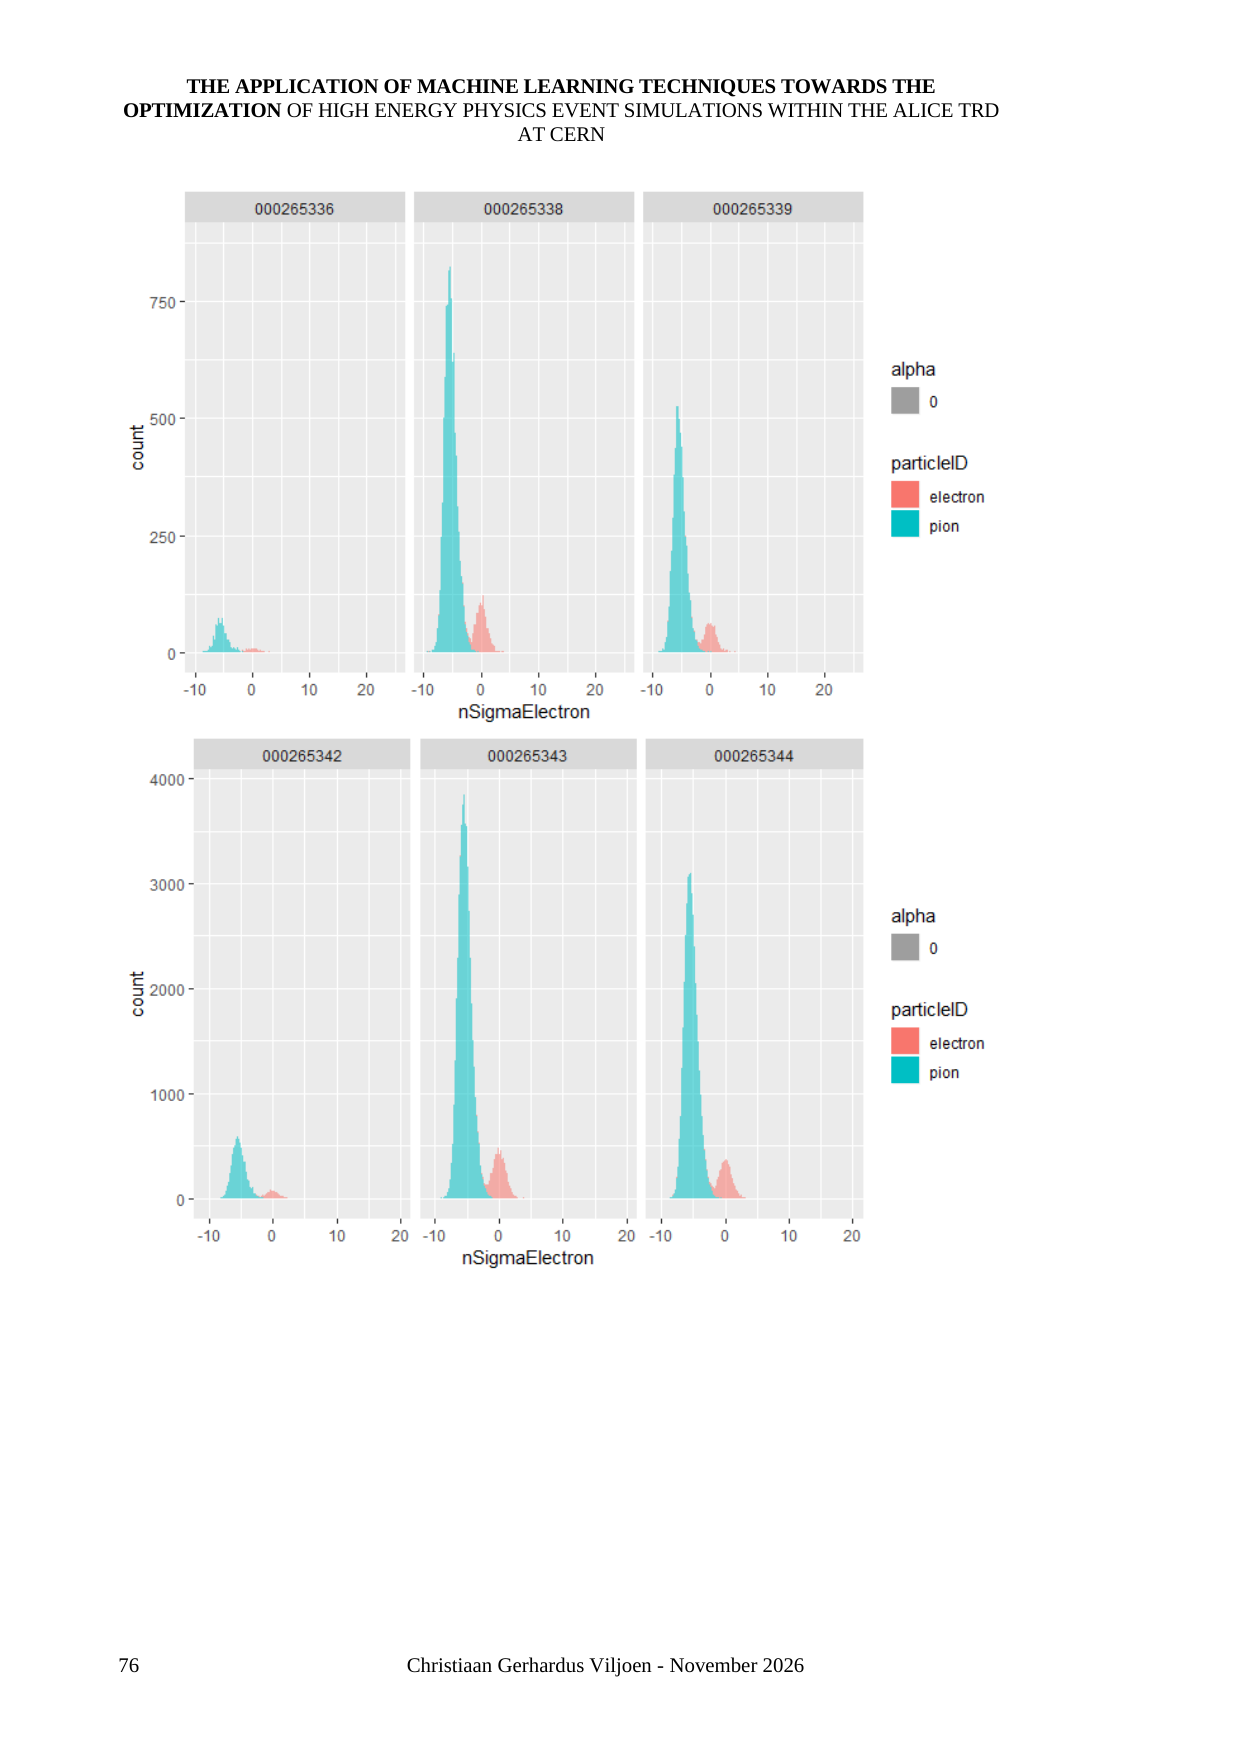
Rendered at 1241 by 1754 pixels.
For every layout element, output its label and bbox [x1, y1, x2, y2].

picture [118, 183, 1004, 1277]
